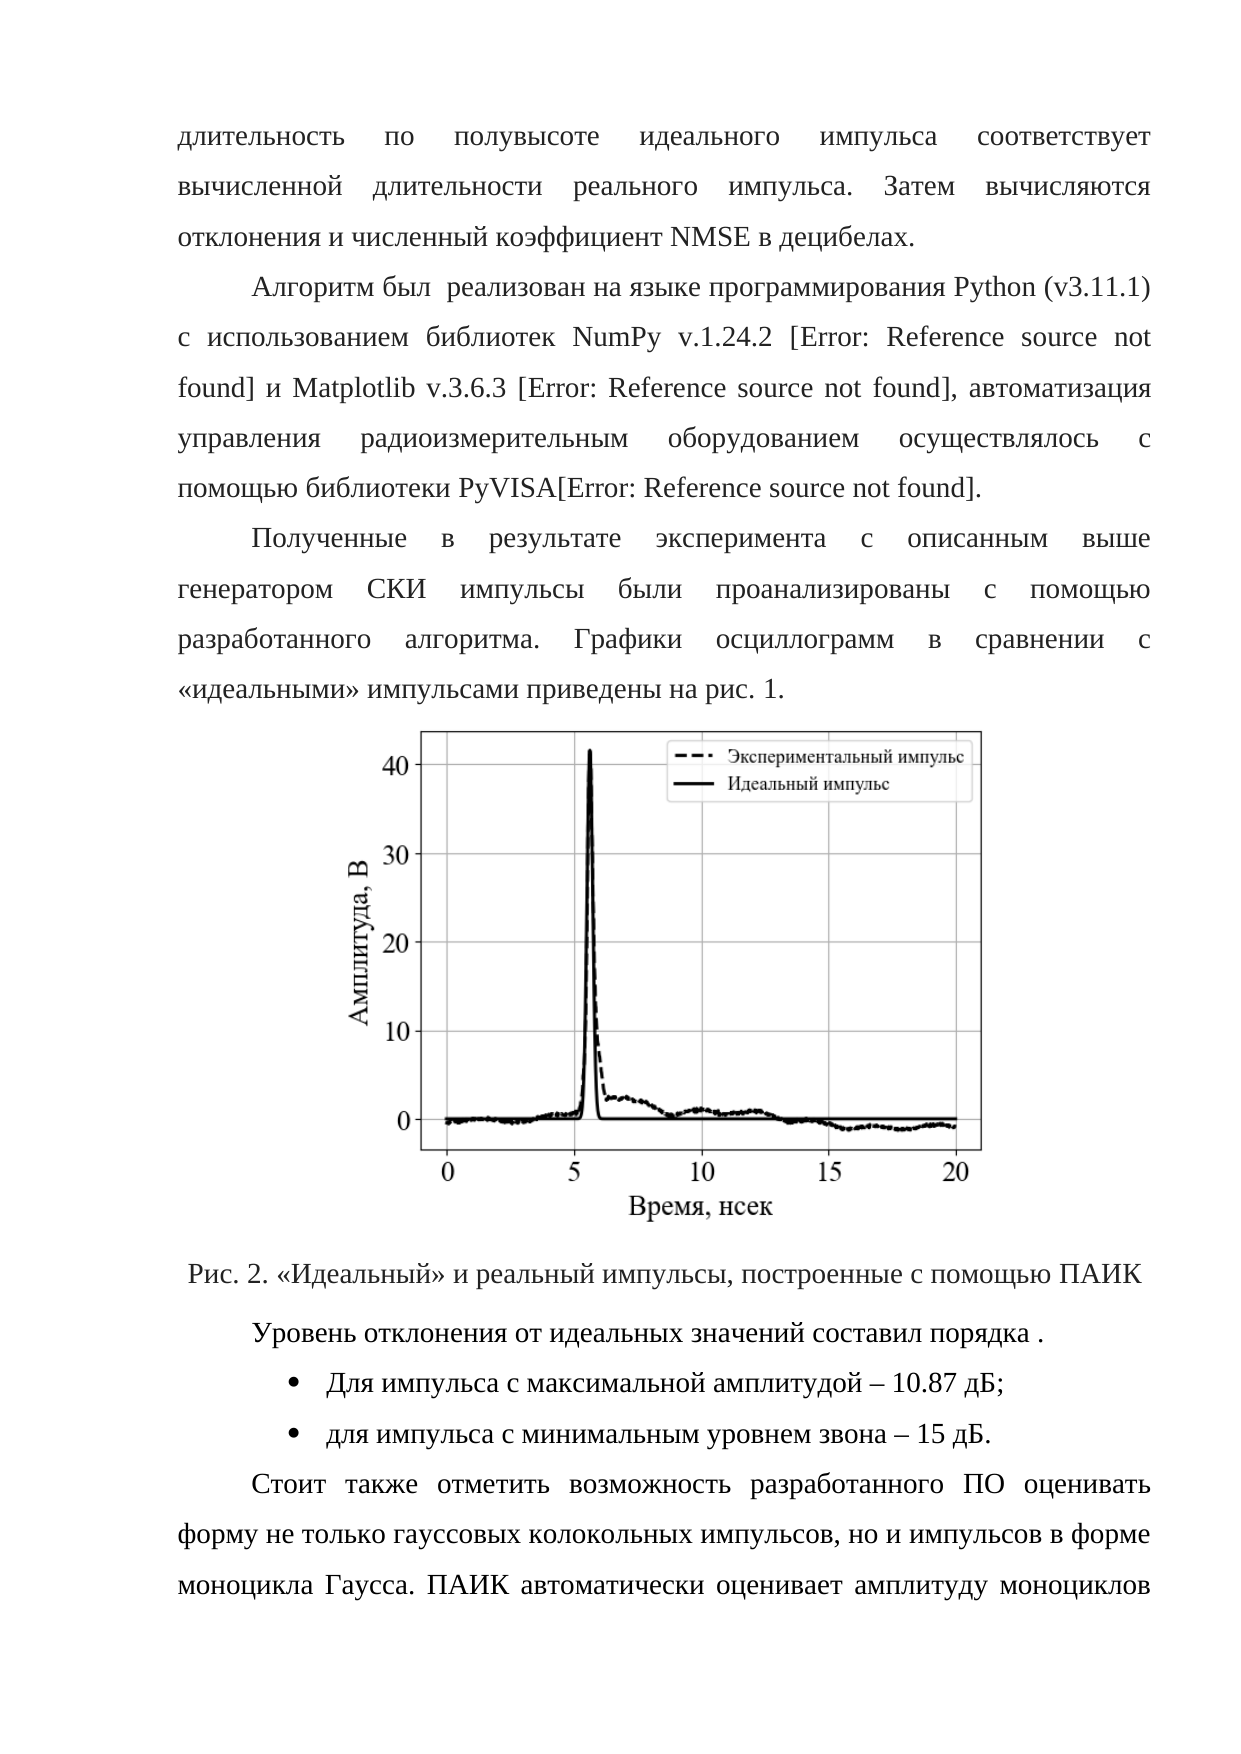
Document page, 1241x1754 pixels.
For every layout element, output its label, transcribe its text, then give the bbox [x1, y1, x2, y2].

text Рис. 2. «Идеальный» и реальный импульсы, построенные с помощью ПАИК [177, 1257, 1152, 1290]
list для импульса с минимальным уровнем звона – 15 дБ. [288, 1416, 1152, 1449]
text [177, 118, 1152, 252]
picture [337, 721, 992, 1232]
list Для импульса с максимальной амплитудой – 10.87 дБ; [288, 1365, 1152, 1399]
text Уровень отклонения от идеальных значений составил порядка . [177, 1315, 1152, 1349]
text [177, 1466, 1152, 1600]
text Полученные в результате эксперимента с описанным выше генератором СКИ импульсы были проанализированы с помощью разработанного алгоритма. Графики осциллограмм в сравнении с «идеальными» импульсами приведены на рис. 1. [177, 521, 1152, 705]
